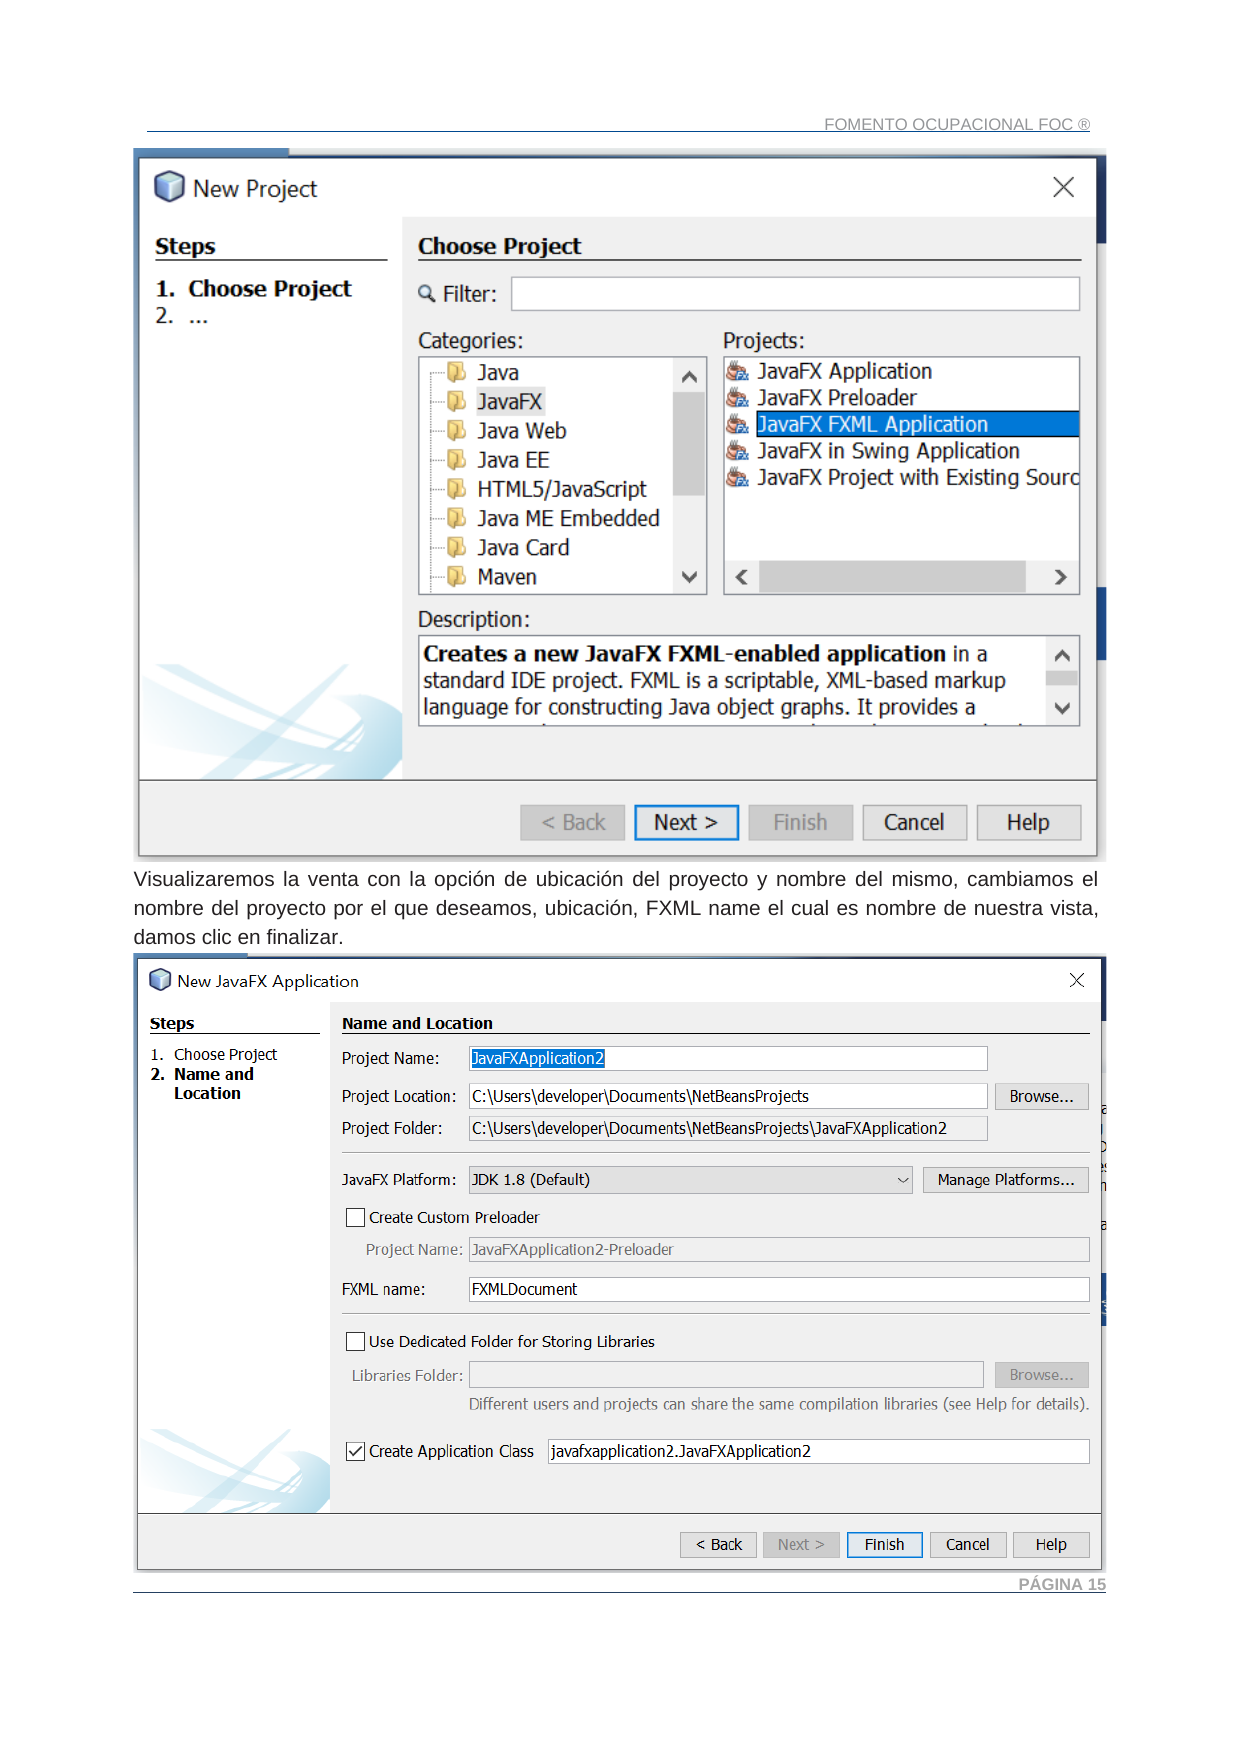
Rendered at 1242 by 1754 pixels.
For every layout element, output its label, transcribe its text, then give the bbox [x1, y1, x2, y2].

picture [133, 953, 1107, 1573]
picture [133, 148, 1107, 862]
text Visualizaremos la venta con la opción de ubicación del proyecto y nombre del mismo, cambiamos el nombre del proyecto por el que deseamos, ubicación, FXML name el cual es nombre de nuestra vista, damos clic en finalizar. [133, 867, 1101, 949]
